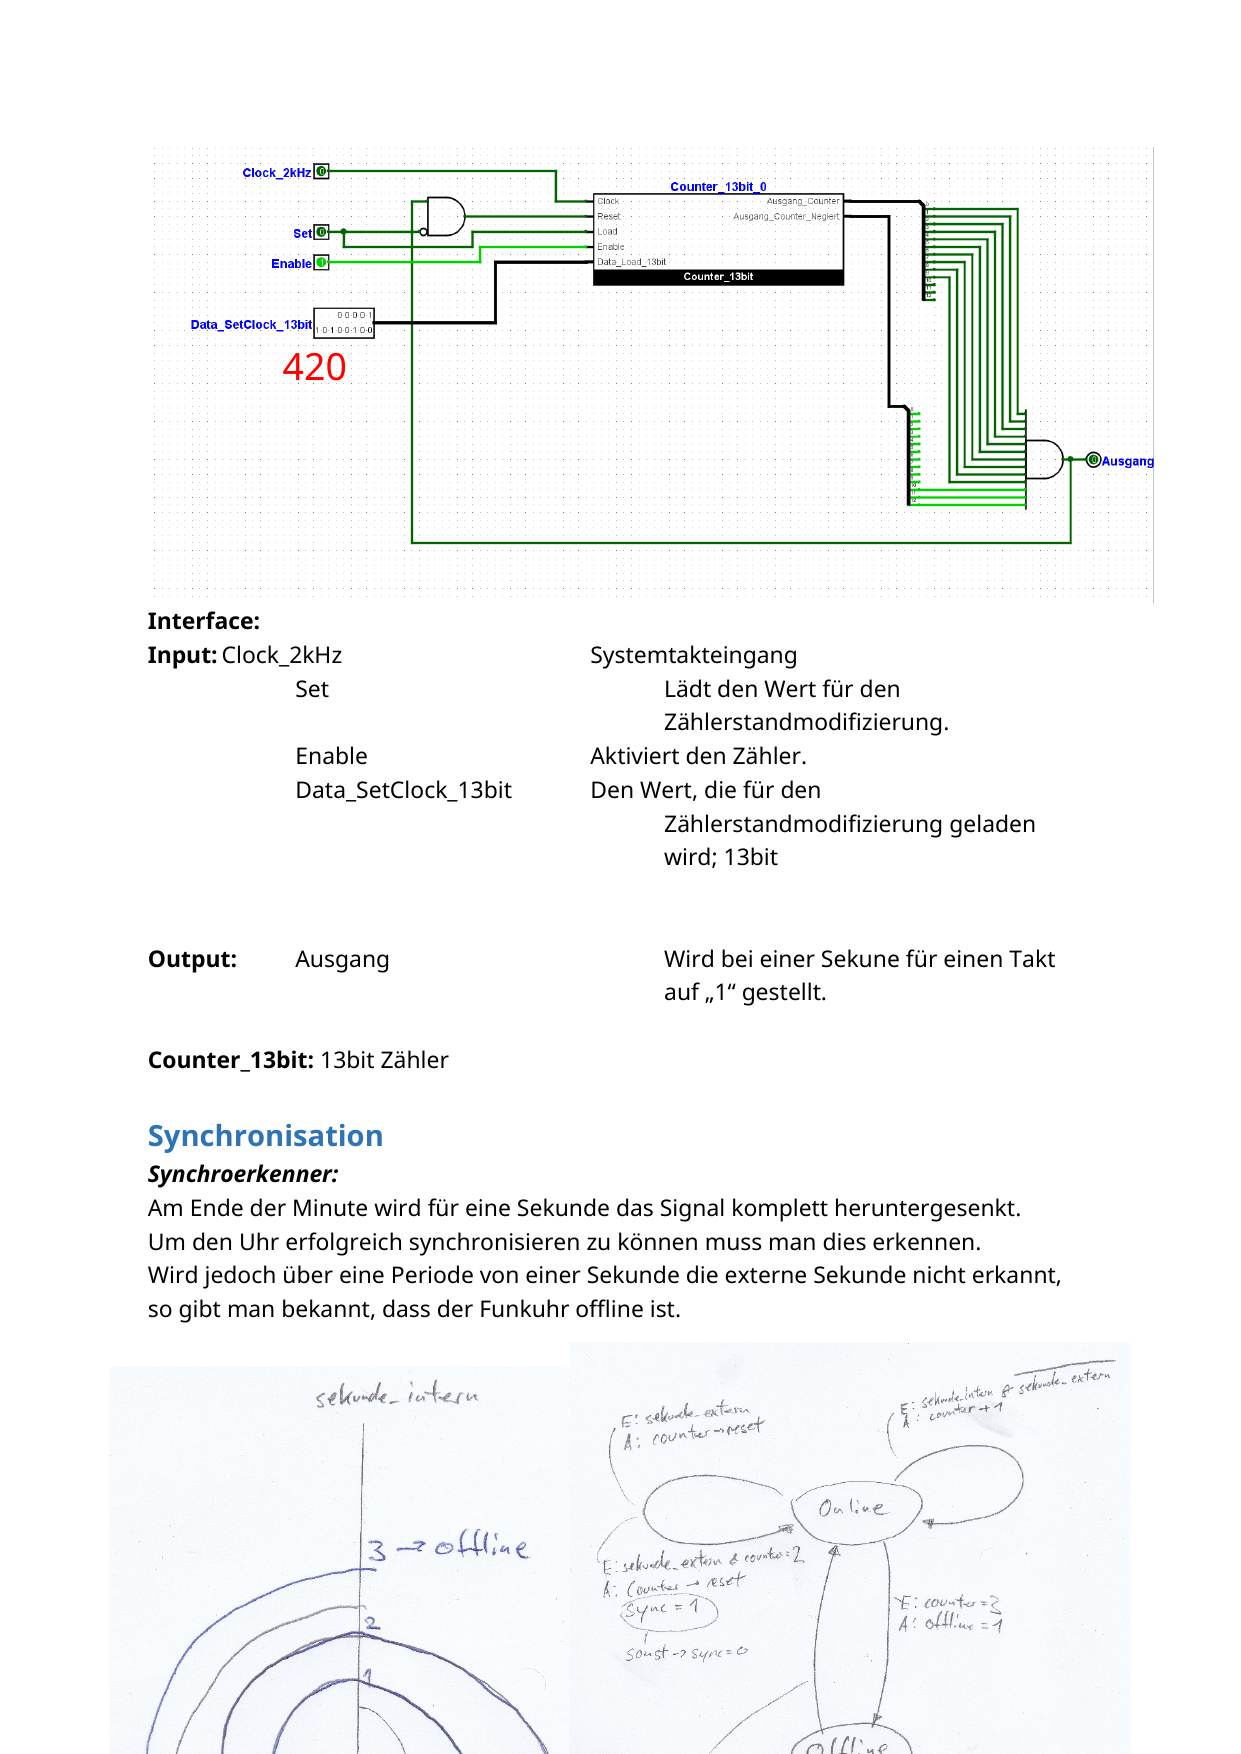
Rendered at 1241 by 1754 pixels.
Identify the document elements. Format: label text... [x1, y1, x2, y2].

text Data_SetClock_13bit Den Wert, die für den [148, 774, 1093, 805]
subtitle Synchronisation [148, 1115, 1093, 1155]
picture [109, 1343, 1131, 1754]
text Synchroerkenner: [148, 1158, 1093, 1189]
text Enable Aktiviert den Zähler. [148, 740, 1093, 771]
picture [147, 147, 1154, 603]
text Counter_13bit: 13bit Zähler [148, 1044, 1093, 1075]
text Input: Clock_2kHz Systemtakteingang [148, 639, 1093, 670]
text auf „1“ gestellt. [148, 976, 1093, 1007]
text Zählerstandmodifizierung geladen [148, 807, 1093, 839]
text Set Lädt den Wert für den [148, 672, 1093, 704]
text Wird jedoch über eine Periode von einer Sekunde die externe Sekunde nicht erkannt, so gibt man bekannt, dass der Funkuhr offline ist. [148, 1259, 1093, 1324]
text wird; 13bit [148, 841, 1093, 872]
text Interface: [148, 605, 1093, 636]
text Um den Uhr erfolgreich synchronisieren zu können muss man dies erkennen. [148, 1226, 1093, 1257]
text Am Ende der Minute wird für eine Sekunde das Signal komplett heruntergesenkt. [148, 1192, 1093, 1223]
text Zählerstandmodifizierung. [148, 706, 1093, 737]
text Output: Ausgang Wird bei einer Sekune für einen Takt [148, 942, 1093, 974]
